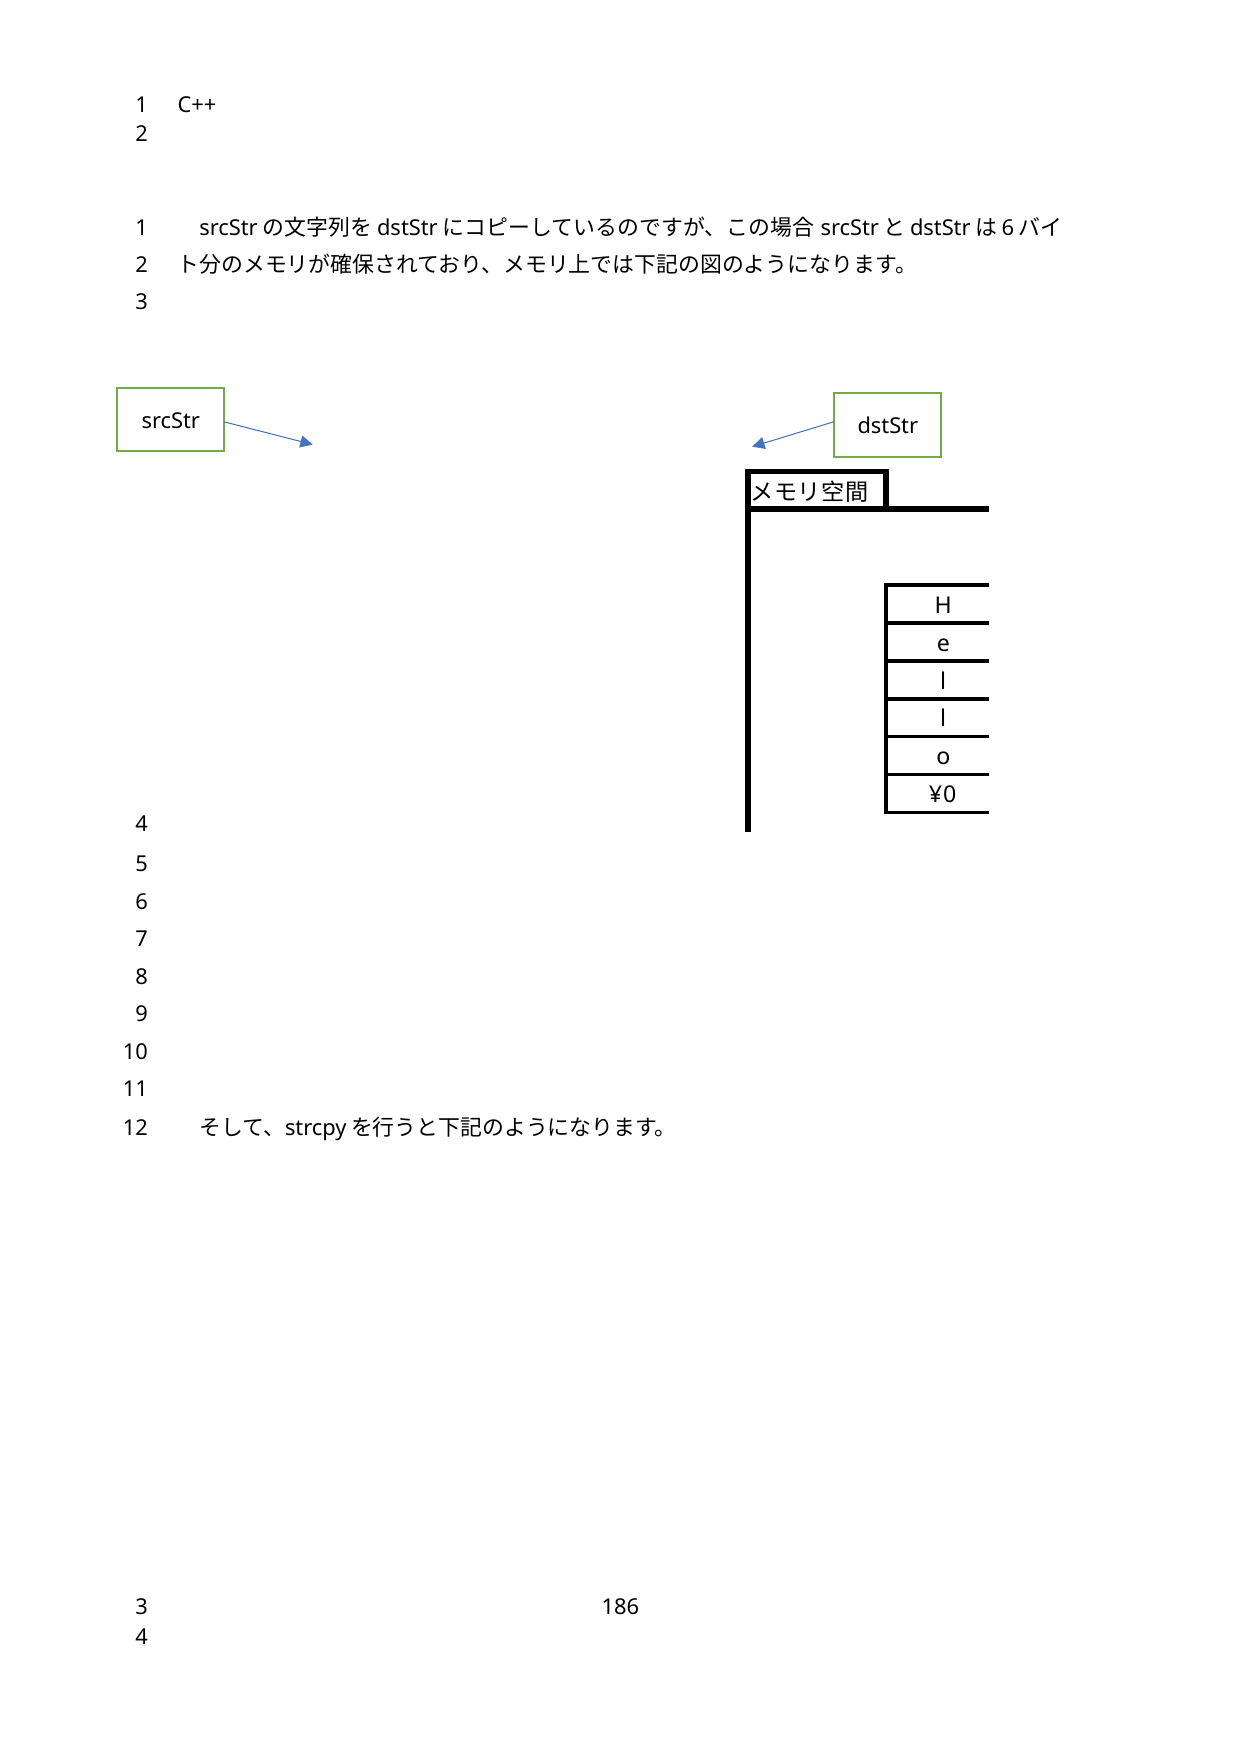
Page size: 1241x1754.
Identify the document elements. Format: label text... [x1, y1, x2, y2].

text srcStrの文字列をdstStrにコピーしているのですが、この場合srcStrとdstStrは6バイト分のメモリが確保されており、メモリ上では下記の図のようになります。 [177, 207, 1063, 282]
text そして、strcpyを行うと下記のようになります。 [177, 1107, 1063, 1144]
